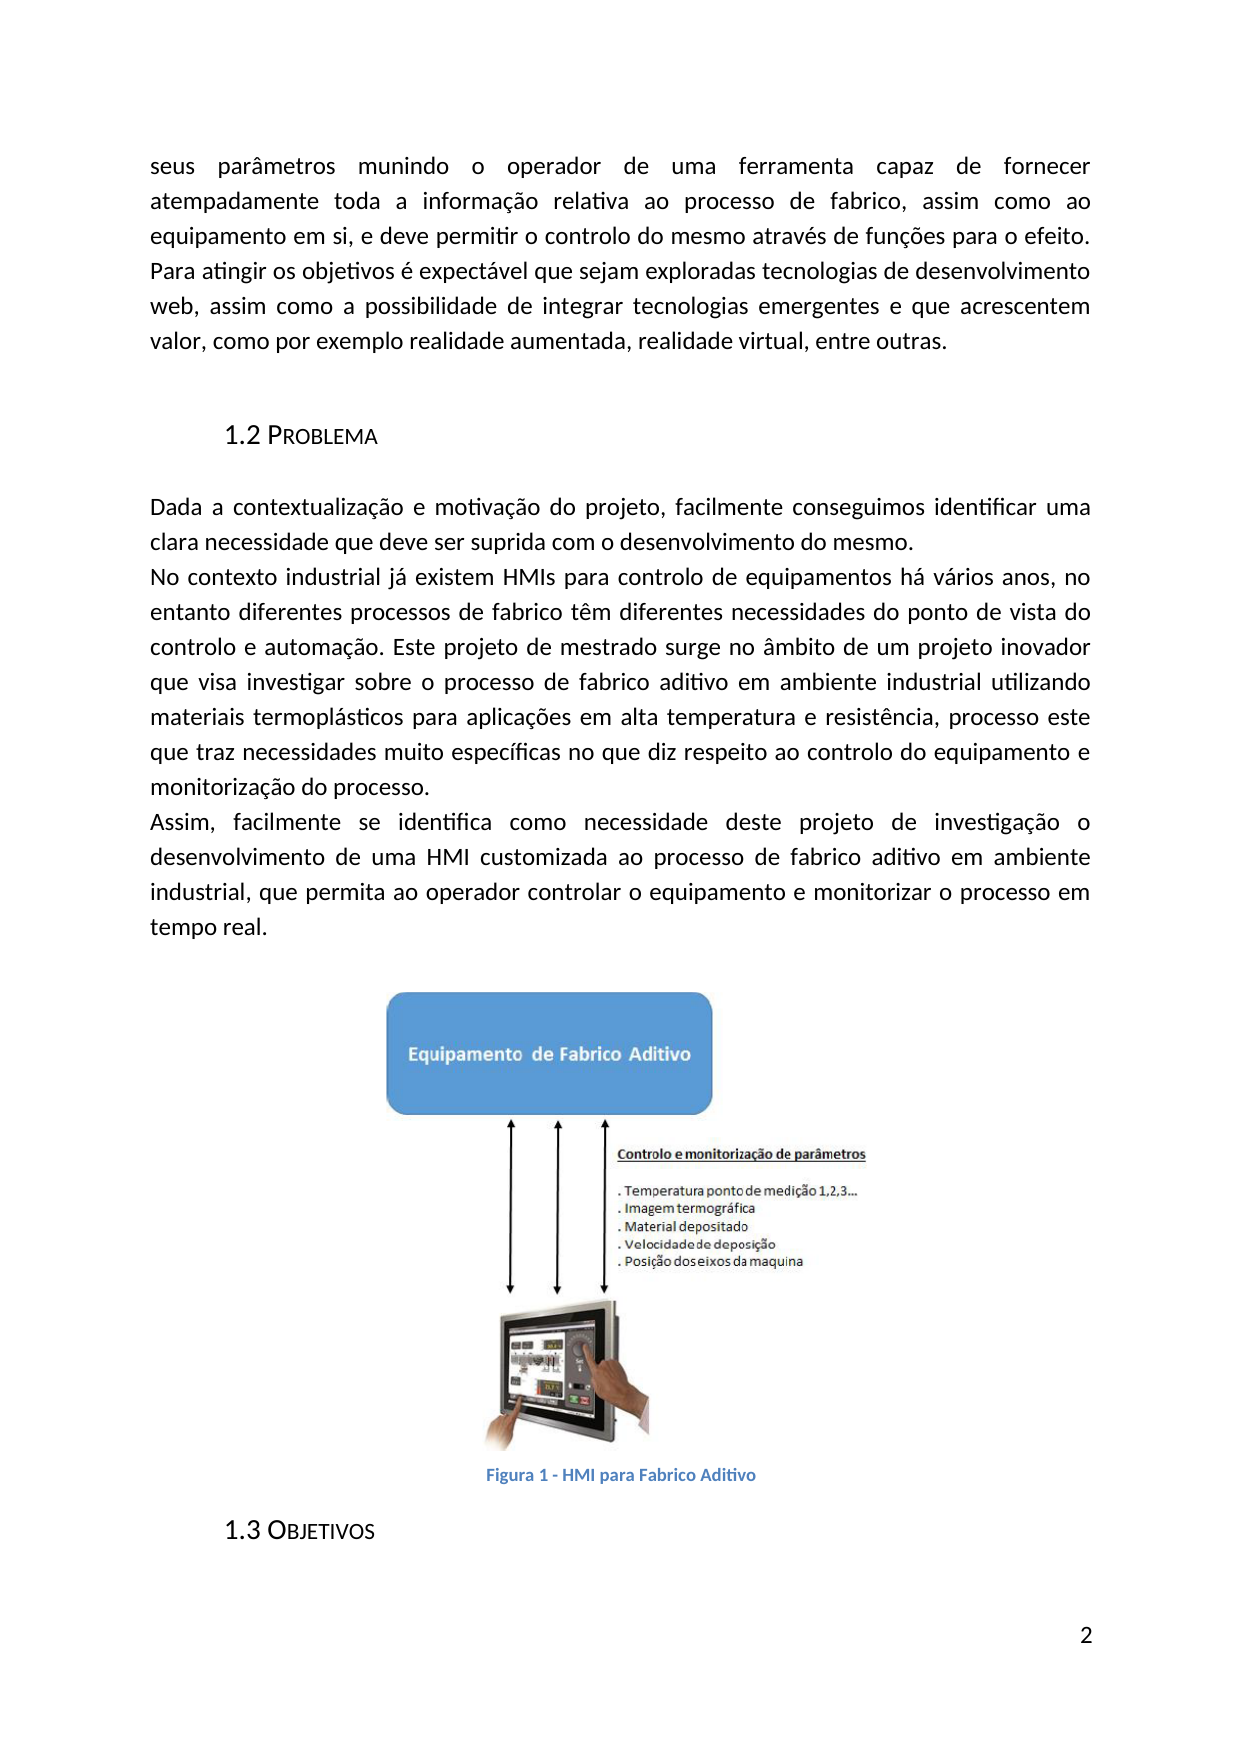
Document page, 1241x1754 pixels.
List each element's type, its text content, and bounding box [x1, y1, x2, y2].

text Figura 1 - HMI para Fabrico Aditivo [150, 1463, 1092, 1486]
picture [364, 981, 879, 1459]
subtitle 1.3 Objetivos [150, 1511, 1092, 1546]
text Dada a contextualização e motivação do projeto, facilmente conseguimos identificar uma clara necessidade que deve ser suprida com o desenvolvimento do mesmo. [150, 491, 1092, 557]
text No contexto industrial já existem HMIs para controlo de equipamentos há vários anos, no entanto diferentes processos de fabrico têm diferentes necessidades do ponto de vista do controlo e automação. Este projeto de mestrado surge no âmbito de um projeto inovador que visa investigar sobre o processo de fabrico aditivo em ambiente industrial utilizando materiais termoplásticos para aplicações em alta temperatura e resistência, processo este que traz necessidades muito específicas no que diz respeito ao controlo do equipamento e monitorização do processo. [150, 561, 1092, 802]
subtitle 1.2 Problema [150, 416, 1092, 451]
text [150, 150, 1092, 356]
text Assim, facilmente se identifica como necessidade deste projeto de investigação o desenvolvimento de uma HMI customizada ao processo de fabrico aditivo em ambiente industrial, que permita ao operador controlar o equipamento e monitorizar o processo em tempo real. [150, 806, 1092, 942]
